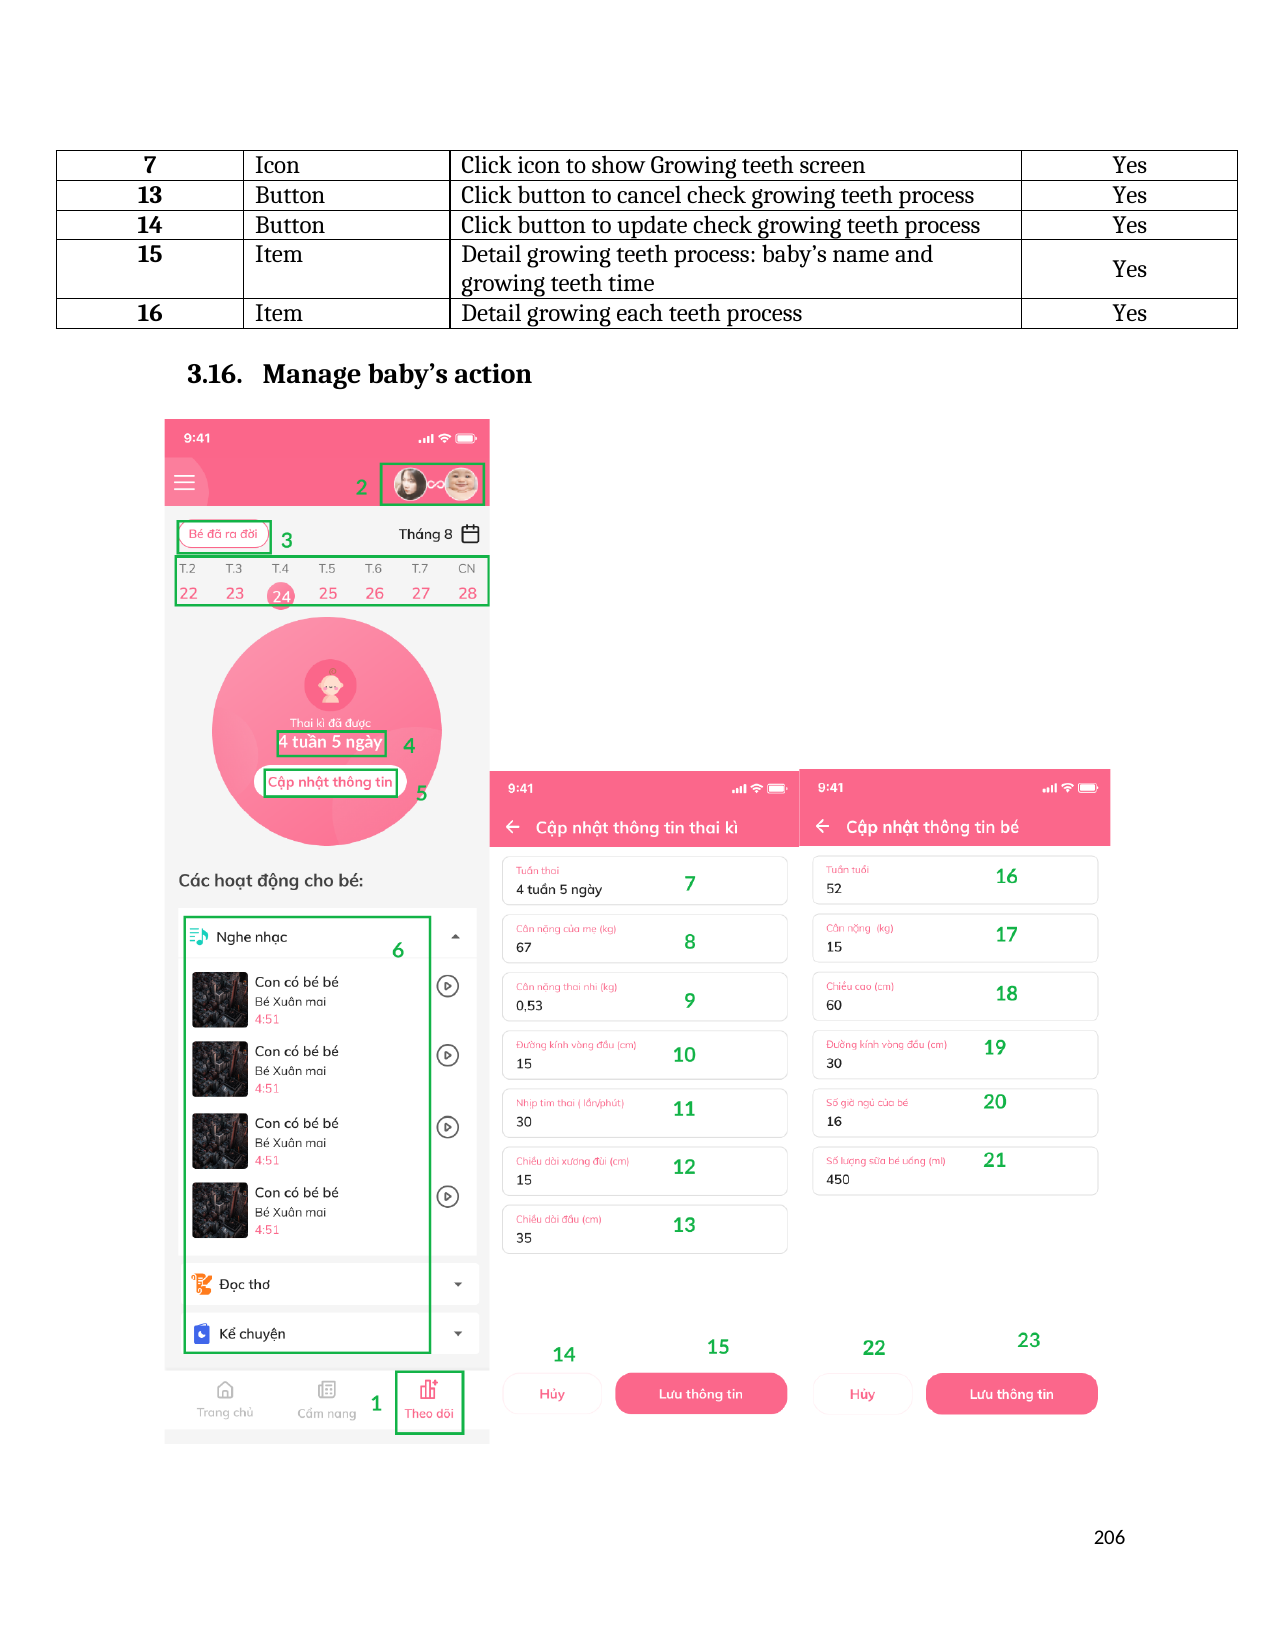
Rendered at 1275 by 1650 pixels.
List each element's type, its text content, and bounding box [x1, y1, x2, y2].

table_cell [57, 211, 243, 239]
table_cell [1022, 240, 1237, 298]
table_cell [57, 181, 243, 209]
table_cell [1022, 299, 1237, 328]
subtitle Manage baby’s action [187, 358, 1125, 390]
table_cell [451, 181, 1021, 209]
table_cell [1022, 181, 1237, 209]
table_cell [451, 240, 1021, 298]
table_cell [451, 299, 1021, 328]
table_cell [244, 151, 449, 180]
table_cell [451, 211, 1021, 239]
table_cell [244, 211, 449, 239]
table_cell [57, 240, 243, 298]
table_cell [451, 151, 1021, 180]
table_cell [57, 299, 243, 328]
picture [164, 419, 1111, 1444]
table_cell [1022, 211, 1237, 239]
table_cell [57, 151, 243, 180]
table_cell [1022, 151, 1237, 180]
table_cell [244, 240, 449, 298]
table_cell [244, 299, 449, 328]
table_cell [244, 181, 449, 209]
